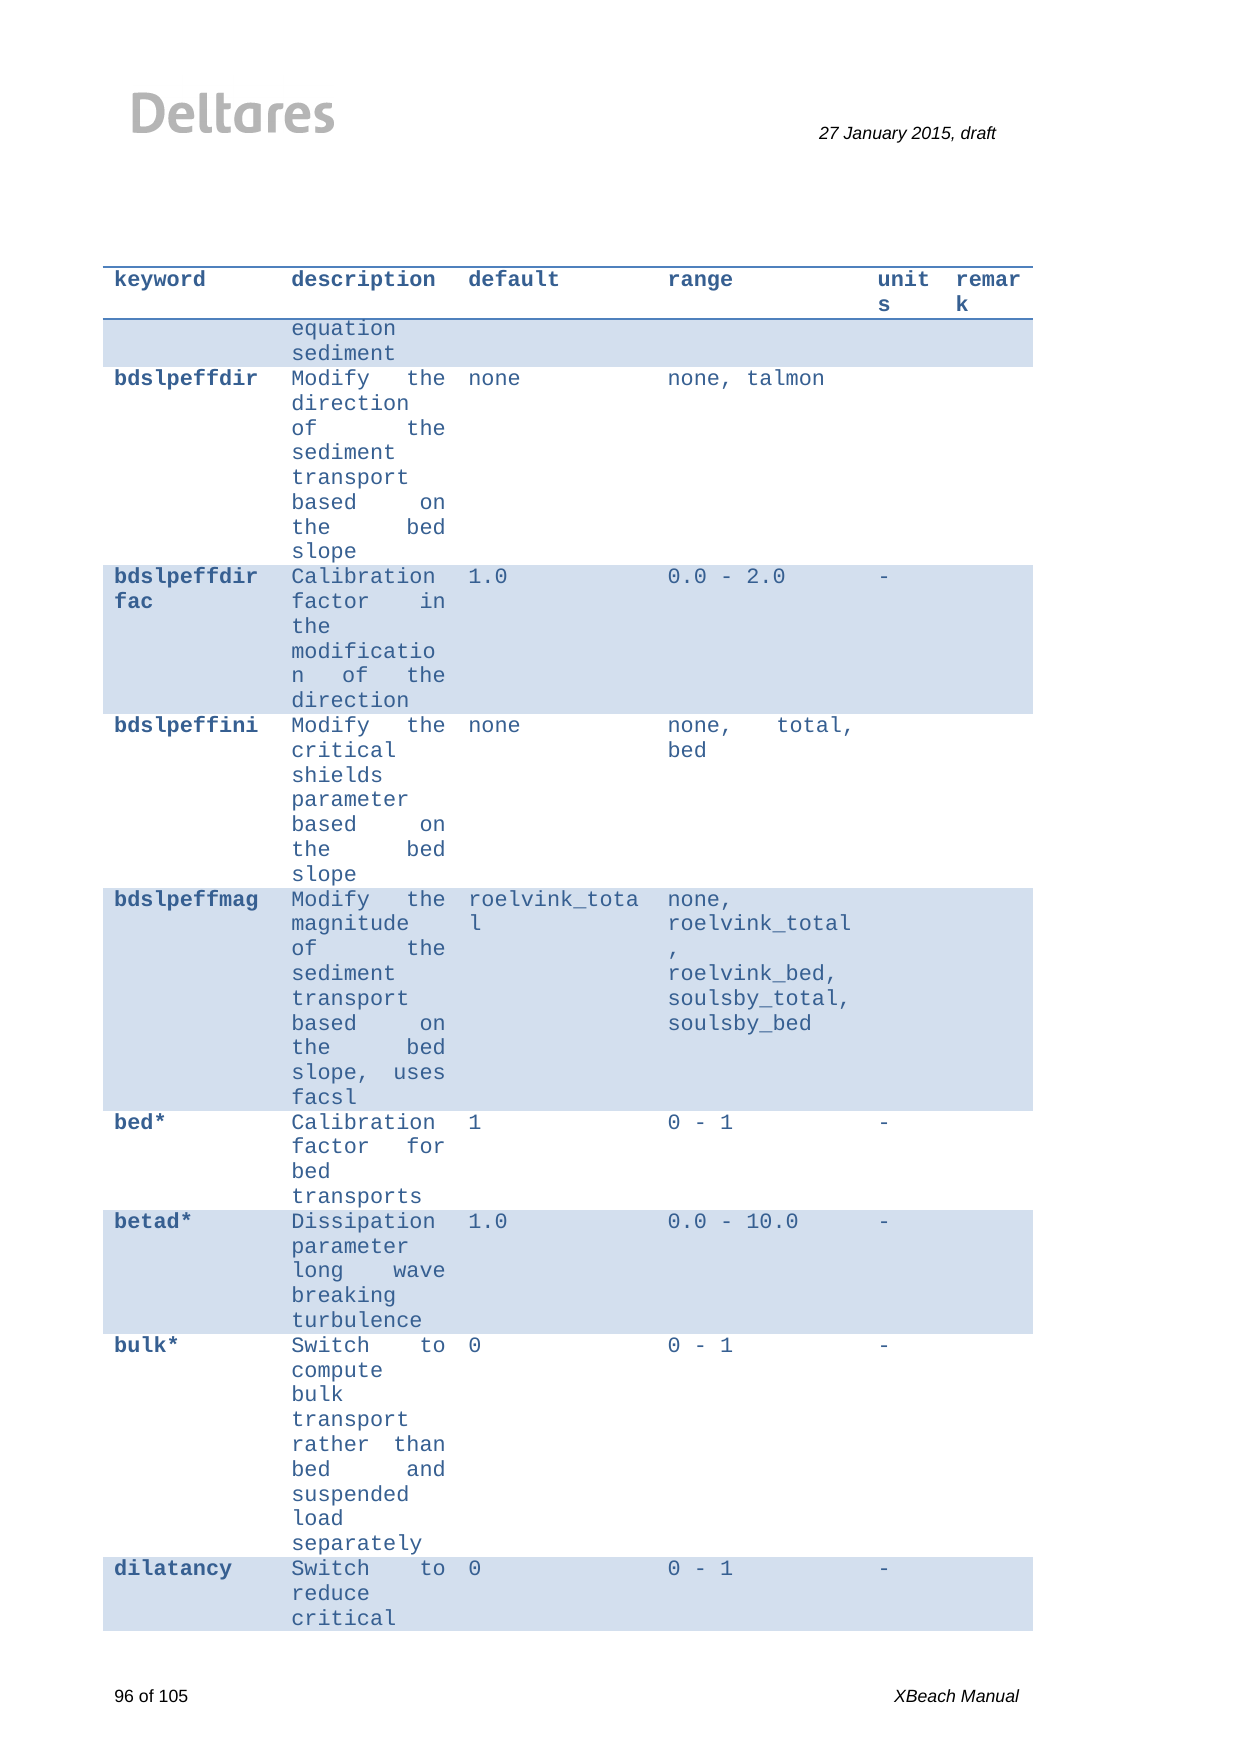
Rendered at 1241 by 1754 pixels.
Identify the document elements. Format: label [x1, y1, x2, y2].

picture [132, 75, 334, 133]
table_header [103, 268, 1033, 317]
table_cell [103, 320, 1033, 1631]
